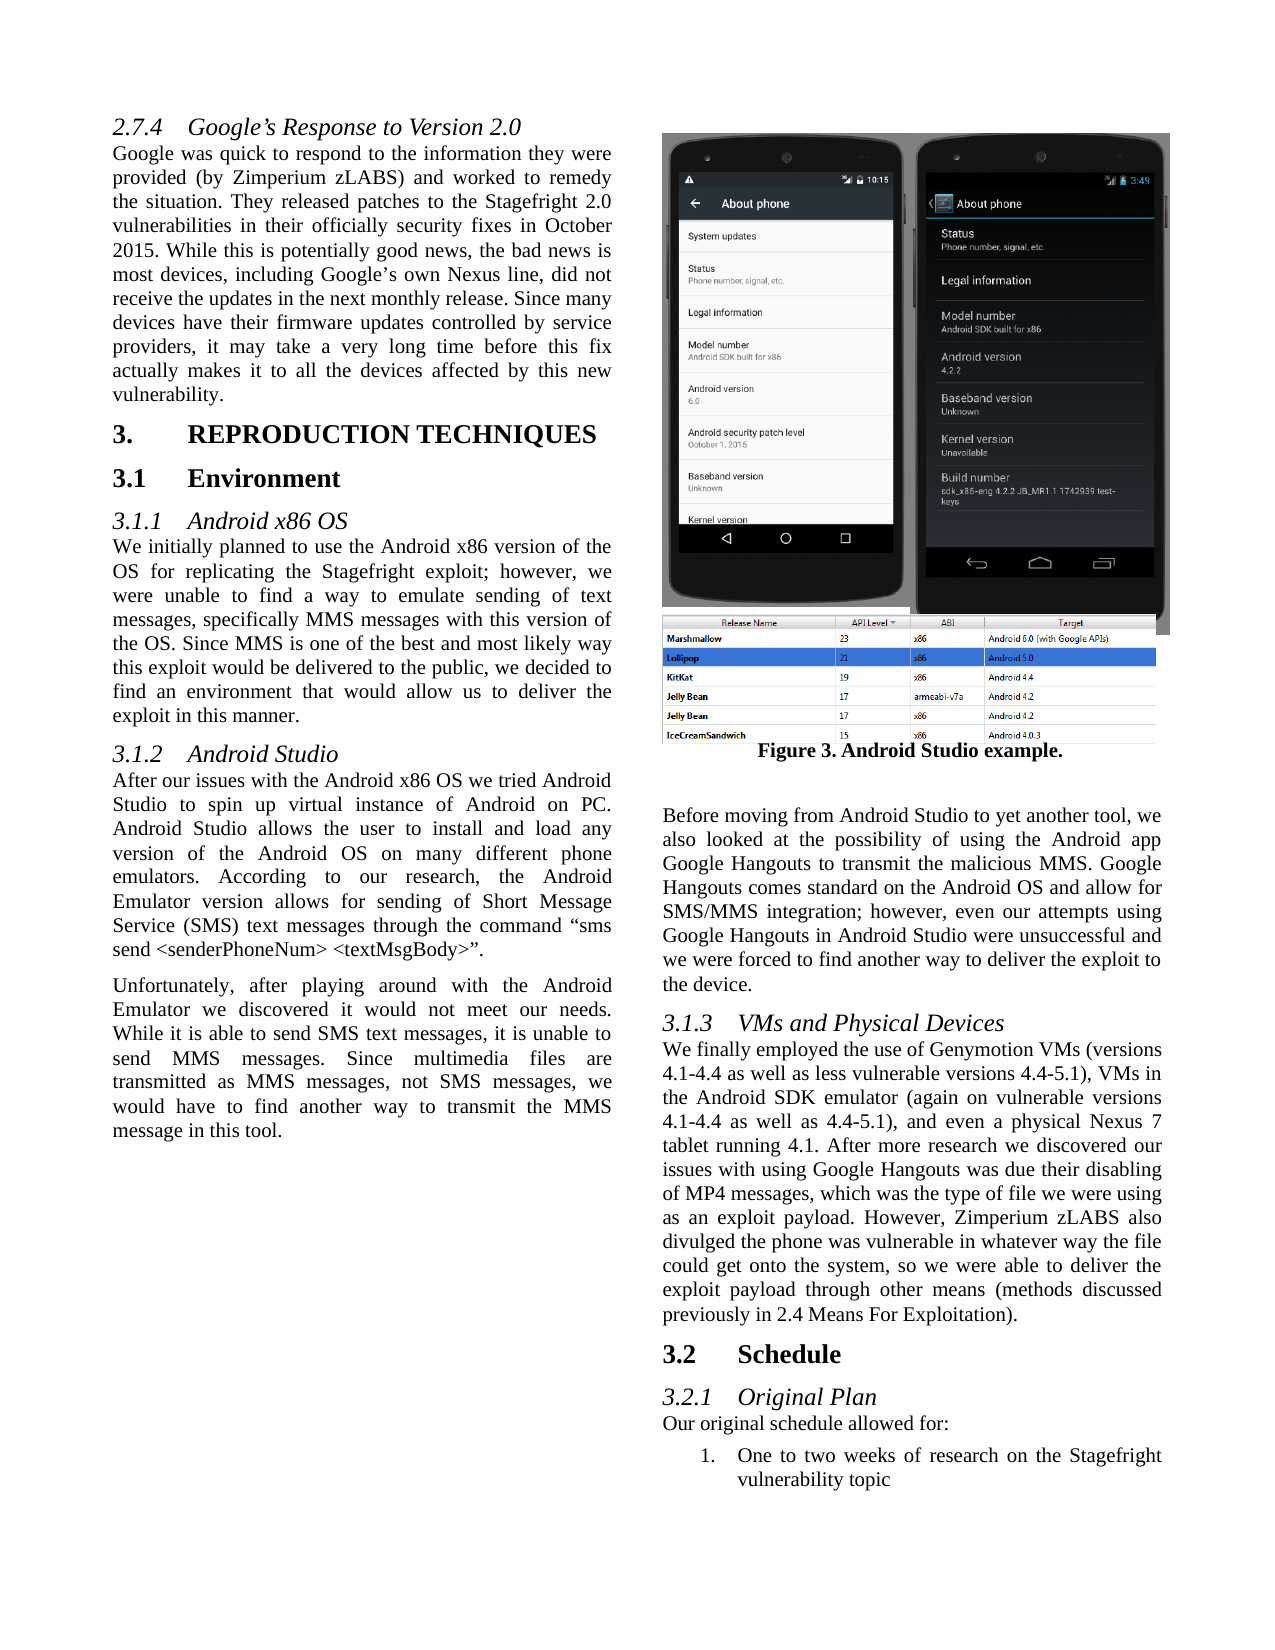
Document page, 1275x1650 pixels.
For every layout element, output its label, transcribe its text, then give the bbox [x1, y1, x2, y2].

subtitle Android x86 OS [112, 506, 613, 534]
text Unfortunately, after playing around with the Android Emulator we discovered it would not meet our needs. While it is able to send SMS text messages, it is unable to send MMS messages. Since multimedia files are transmitted as MMS messages, not SMS messages, we would have to find another way to transmit the MMS message in this tool. [112, 973, 613, 1142]
text Google was quick to respond to the information they were provided (by Zimperium zLABS) and worked to remedy the situation. They released patches to the Stagefright 2.0 vulnerabilities in their officially security fixes in October 2015. While this is potentially good news, the bad news is most devices, including Google’s own Nexus line, did not receive the updates in the next monthly release. Since many devices have their firmware updates controlled by service providers, it may take a very long time before this fix actually makes it to all the devices affected by this new vulnerability. [112, 141, 613, 406]
list One to two weeks of research on the Stagefright vulnerability topic [700, 1443, 1162, 1491]
subtitle Android Studio [112, 739, 613, 768]
subtitle Schedule [662, 1338, 1162, 1369]
text We finally employed the use of Genymotion VMs (versions 4.1-4.4 as well as less vulnerable versions 4.4-5.1), VMs in the Android SDK emulator (again on vulnerable versions 4.1-4.4 as well as 4.4-5.1), and even a physical Nexus 7 tablet running 4.1. After more research we discovered our issues with using Google Hangouts was due their disabling of MP4 messages, which was the type of file we were using as an exploit payload. However, Zimperium zLABS also divulged the phone was vulnerable in whatever way the file could get onto the system, so we were able to deliver the exploit payload through other means (methods discussed previously in 2.4 Means For Exploitation). [662, 1037, 1162, 1326]
subtitle Environment [112, 462, 613, 493]
subtitle Original Plan [662, 1382, 1162, 1410]
text After our issues with the Android x86 OS we tried Android Studio to spin up virtual instance of Android on PC. Android Studio allows the user to install and load any version of the Android OS on many different phone emulators. According to our research, the Android Emulator version allows for sending of Short Message Service (SMS) text messages through the command “sms send <senderPhoneNum> <textMsgBody>”. [112, 768, 613, 961]
subtitle VMs and Physical Devices [662, 1008, 1162, 1037]
text Our original schedule allowed for: [662, 1410, 1162, 1434]
subtitle Google’s Response to Version 2.0 [112, 112, 613, 141]
text We initially planned to use the Android x86 version of the OS for replicating the Stagefright exploit; however, we were unable to find a way to emulate sending of text messages, specifically MMS messages with this version of the OS. Since MMS is one of the best and most likely way this exploit would be delivered to the public, we decided to find an environment that would allow us to deliver the exploit in this manner. [112, 534, 613, 727]
subtitle REPRODUCTION TECHNIQUES [112, 418, 613, 449]
text Before moving from Android Studio to yet another tool, we also looked at the possibility of using the Android app Google Hangouts to transmit the malicious MMS. Google Hangouts comes standard on the Android OS and allow for SMS/MMS integration; however, even our attempts using Google Hangouts in Android Studio were unsuccessful and we were forced to find another way to deliver the exploit to the device. [662, 803, 1162, 996]
picture [662, 133, 1170, 744]
